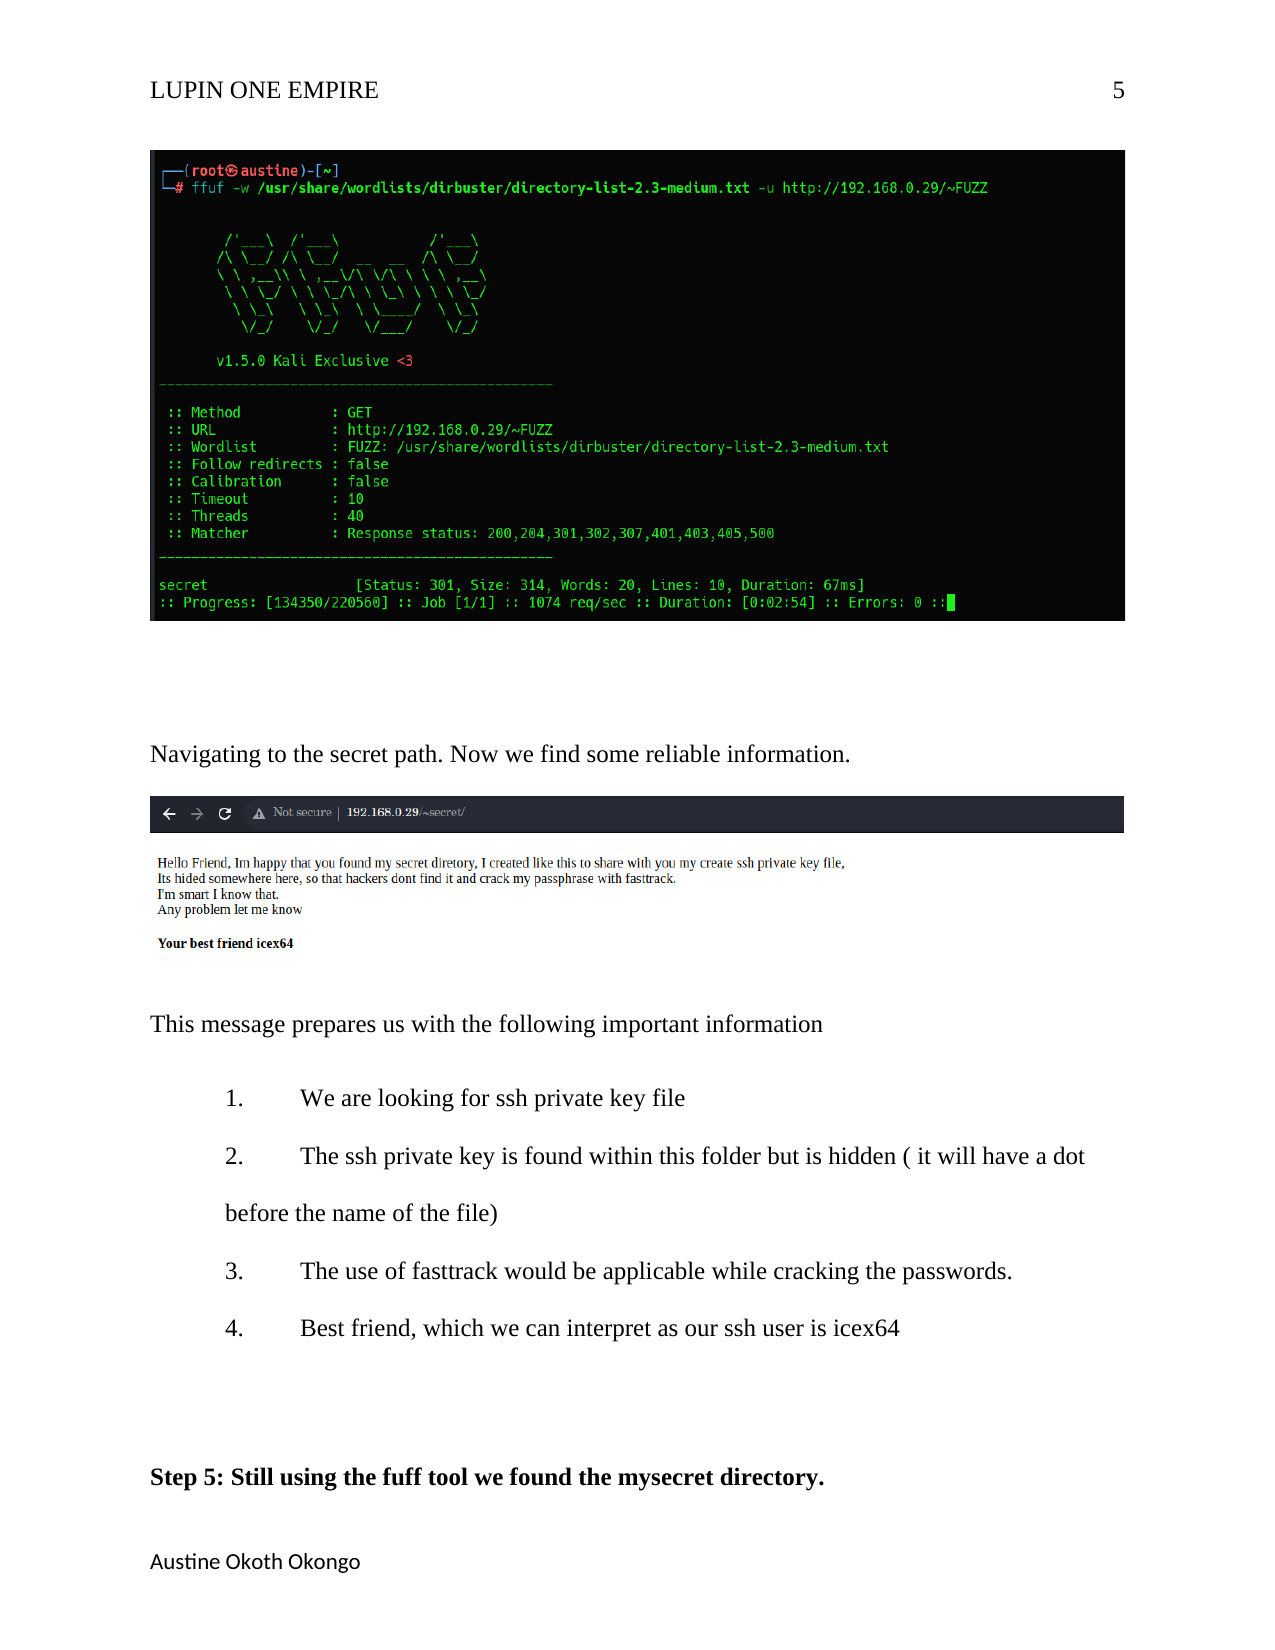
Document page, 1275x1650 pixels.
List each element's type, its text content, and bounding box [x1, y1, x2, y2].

list Best friend, which we can interpret as our ssh user is icex64 [225, 1313, 1125, 1342]
list We are looking for ssh private key file [225, 1083, 1125, 1112]
text Step 5: Still using the fuff tool we found the mysecret directory. [150, 1462, 1125, 1490]
list The ssh private key is found within this folder but is hidden ( it will have a dot before the name of the file) [225, 1141, 1125, 1227]
picture [150, 796, 1124, 965]
picture [150, 150, 1125, 621]
list The use of fasttrack would be applicable while cracking the passwords. [225, 1256, 1125, 1284]
text This message prepares us with the following important information [150, 1009, 1125, 1038]
